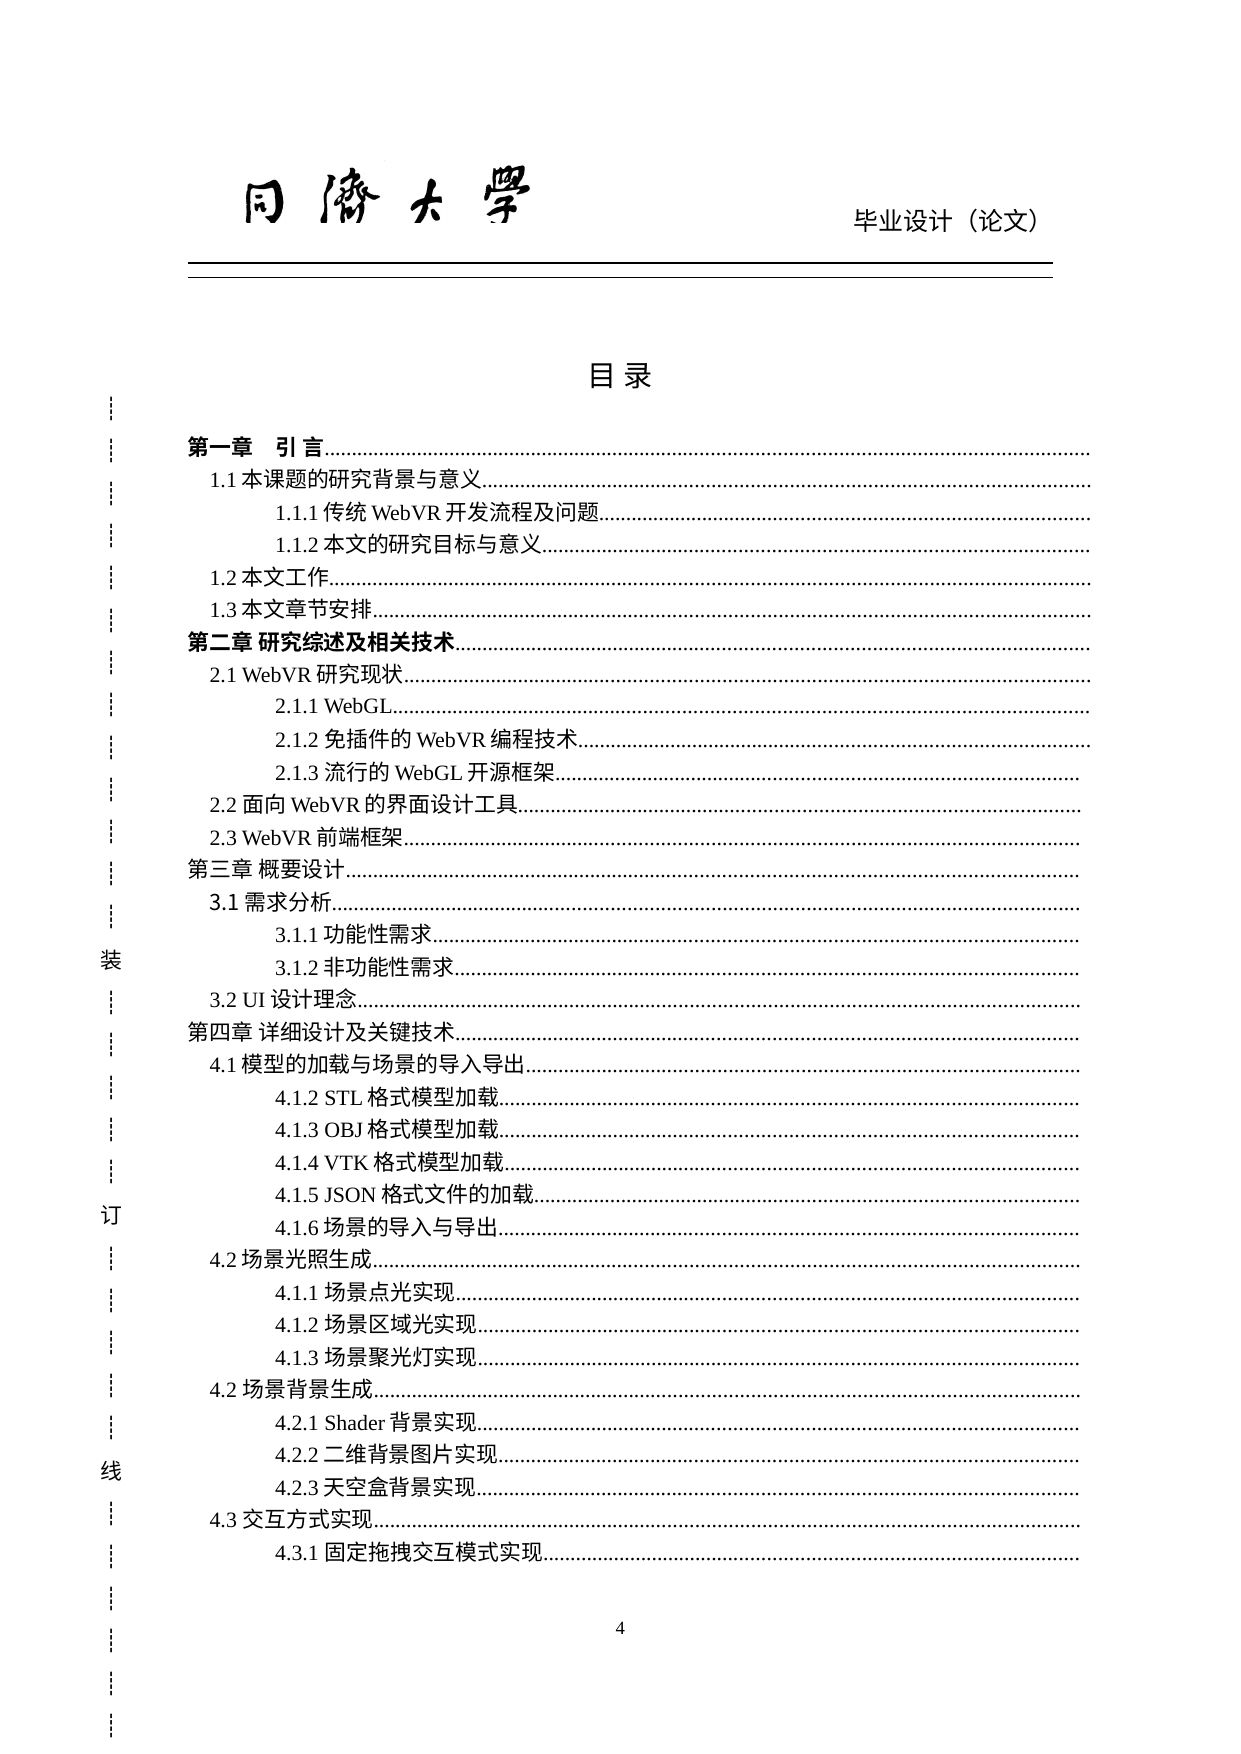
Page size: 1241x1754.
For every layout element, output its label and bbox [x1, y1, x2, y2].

picture [224, 157, 548, 223]
